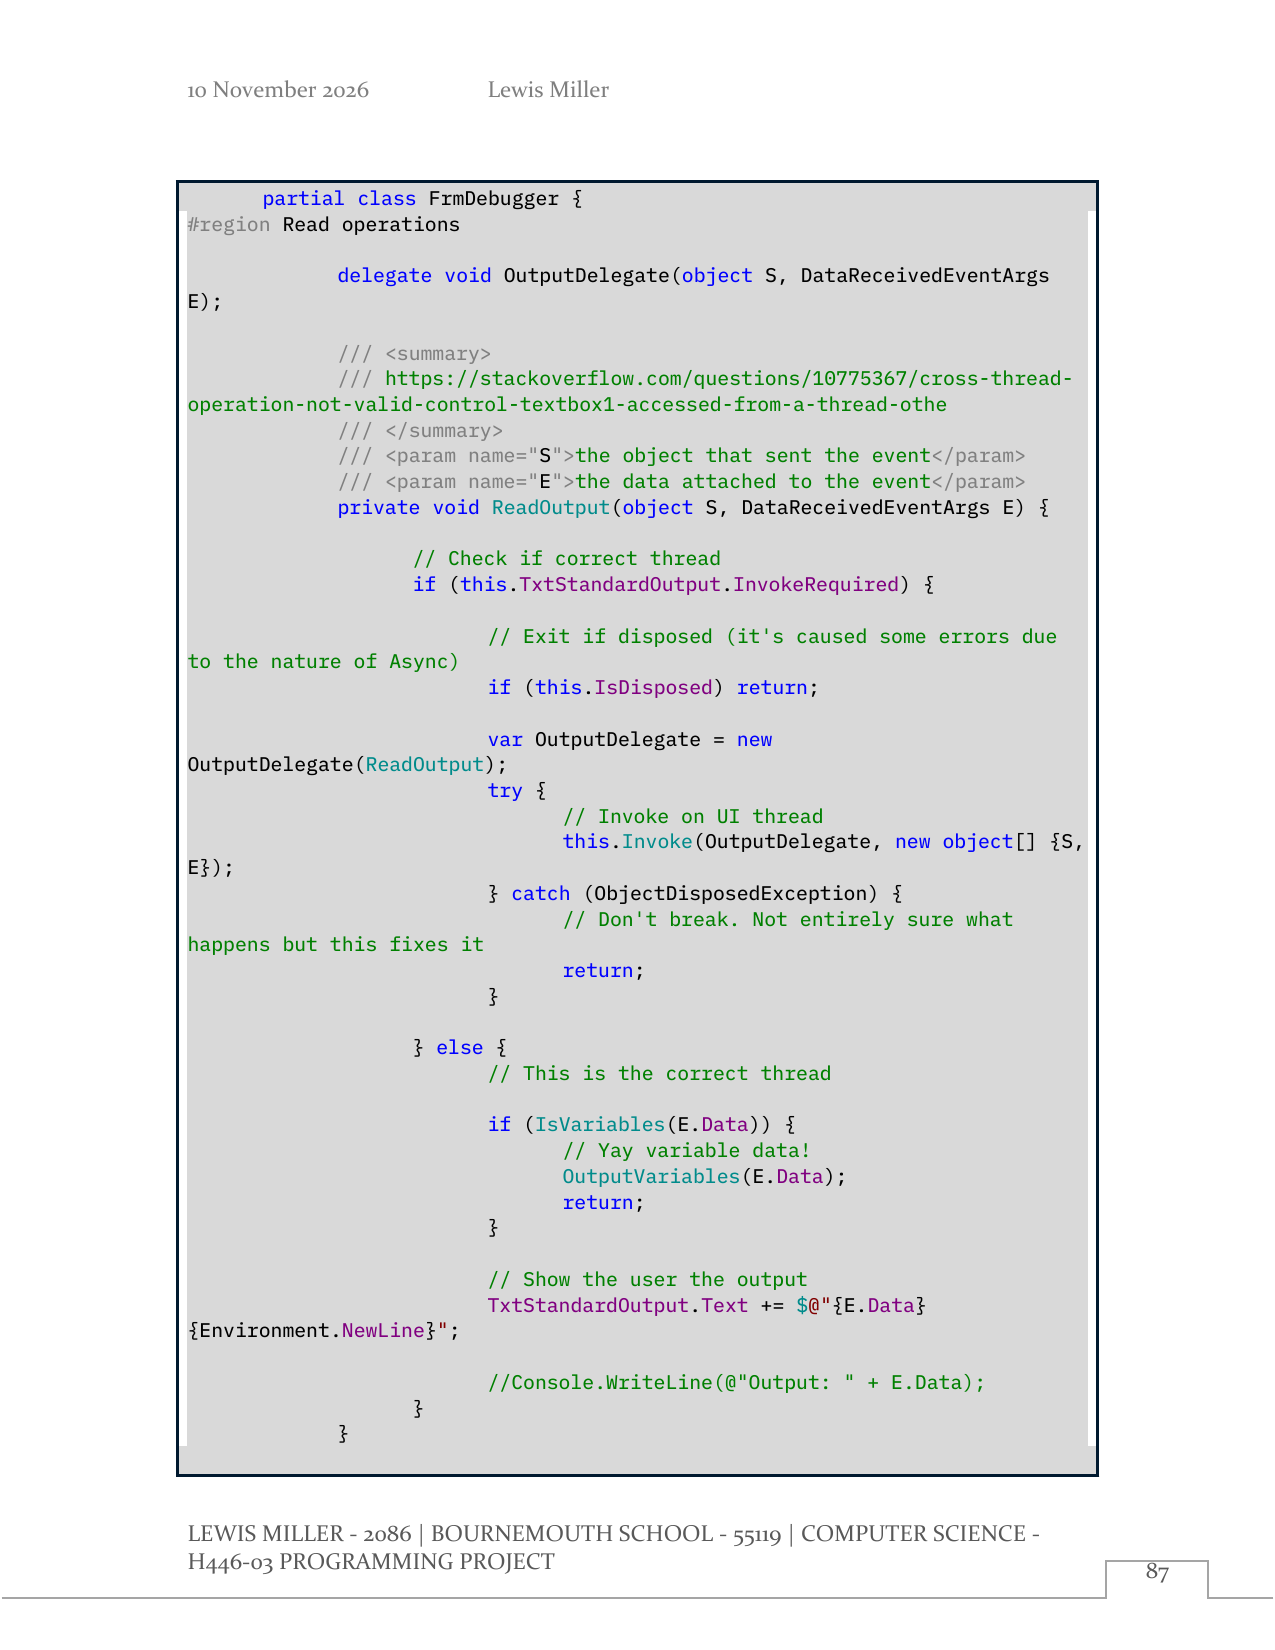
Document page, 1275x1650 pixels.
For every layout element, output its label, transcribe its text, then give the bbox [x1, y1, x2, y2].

text } else { [187, 1034, 1088, 1060]
text return; [187, 957, 1088, 983]
text var OutputDelegate = new OutputDelegate(ReadOutput); [187, 726, 1088, 777]
text } [187, 1214, 1088, 1240]
text } [187, 1394, 1088, 1420]
text TxtStandardOutput.Text += $@"{E.Data}{Environment.NewLine}"; [187, 1292, 1088, 1343]
text } [187, 983, 1088, 1009]
text partial class FrmDebugger { [179, 183, 1096, 211]
text try { [187, 777, 1088, 803]
text //Console.WriteLine(@"Output: " + E.Data); [187, 1369, 1088, 1394]
text /// https://stackoverflow.com/questions/10775367/cross-thread-operation-not-valid-control-textbox1-accessed-from-a-thread-othe [187, 365, 1088, 417]
text // Exit if disposed (it's caused some errors due to the nature of Async) [187, 623, 1088, 674]
text /// <param name="E">the data attached to the event</param> [187, 468, 1088, 494]
text if (this.TxtStandardOutput.InvokeRequired) { [187, 571, 1088, 597]
text // Show the user the output [187, 1266, 1088, 1292]
text #region Read operations [187, 211, 1088, 237]
text } [187, 1420, 1088, 1441]
text // Invoke on UI thread [187, 803, 1088, 828]
text if (IsVariables(E.Data)) { [187, 1112, 1088, 1137]
text this.Invoke(OutputDelegate, new object[] {S, E}); [187, 828, 1088, 880]
text delegate void OutputDelegate(object S, DataReceivedEventArgs E); [187, 262, 1088, 314]
text // Yay variable data! [187, 1137, 1088, 1163]
text OutputVariables(E.Data); [187, 1163, 1088, 1189]
text private void ReadOutput(object S, DataReceivedEventArgs E) { [187, 494, 1088, 520]
text // This is the correct thread [187, 1060, 1088, 1086]
text /// </summary> [187, 417, 1088, 443]
text return; [187, 1189, 1088, 1214]
text // Don't break. Not entirely sure what happens but this fixes it [187, 906, 1088, 957]
text if (this.IsDisposed) return; [187, 674, 1088, 700]
text } catch (ObjectDisposedException) { [187, 880, 1088, 906]
text /// <summary> [187, 340, 1088, 365]
text // Check if correct thread [187, 546, 1088, 571]
text /// <param name="S">the object that sent the event</param> [187, 443, 1088, 468]
